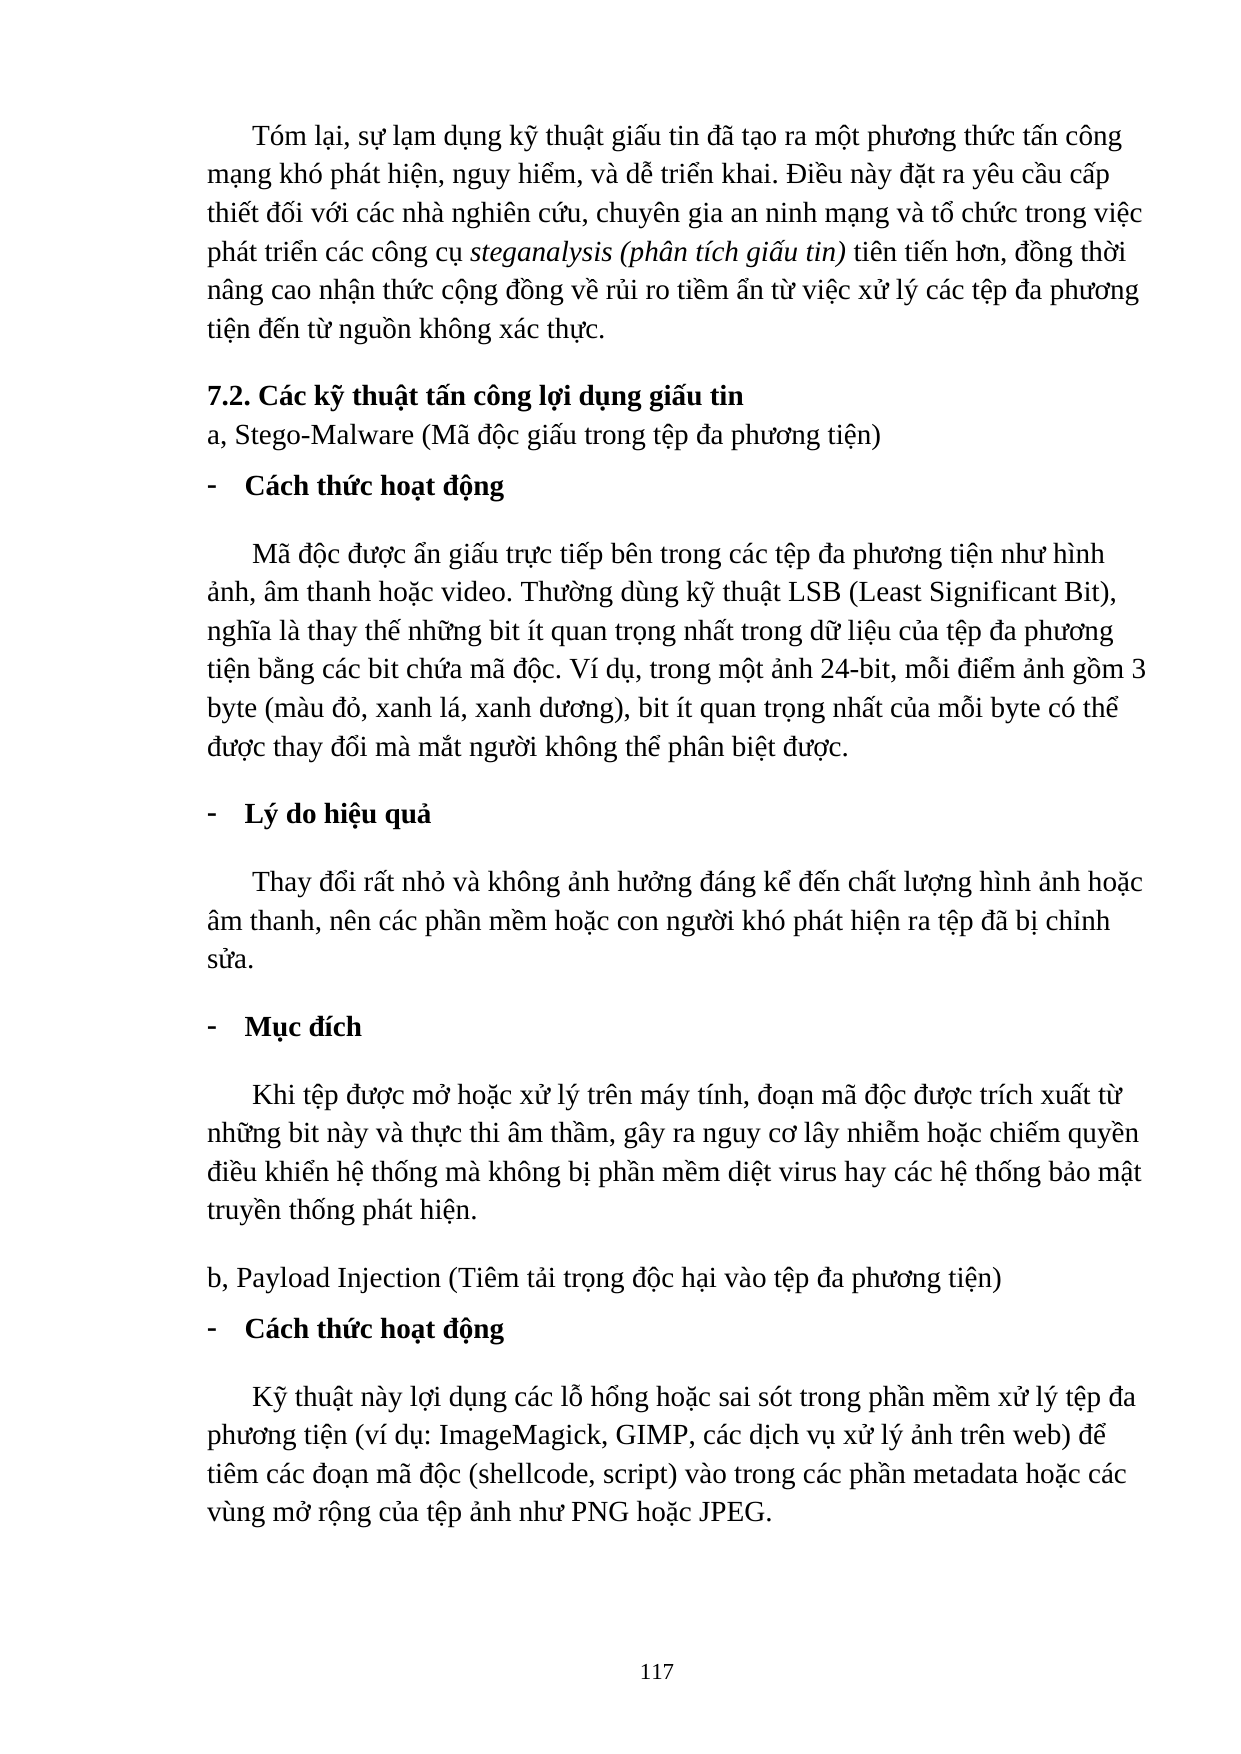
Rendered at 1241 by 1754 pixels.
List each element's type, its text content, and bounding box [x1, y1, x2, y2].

text a, Stego-Malware (Mã độc giấu trong tệp đa phương tiện) [207, 417, 1152, 451]
list Mục đích [207, 1009, 1152, 1043]
list Cách thức hoạt động [207, 468, 1152, 502]
subtitle 7.2. Các kỹ thuật tấn công lợi dụng giấu tin [207, 378, 1152, 412]
list Lý do hiệu quả [207, 796, 1152, 830]
text Tóm lại, sự lạm dụng kỹ thuật giấu tin đã tạo ra một phương thức tấn công mạng khó phát hiện, nguy hiểm, và dễ triển khai. Điều này đặt ra yêu cầu cấp thiết đối với các nhà nghiên cứu, chuyên gia an ninh mạng và tổ chức trong việc phát triển các công cụ steganalysis (phân tích giấu tin) tiên tiến hơn, đồng thời nâng cao nhận thức cộng đồng về rủi ro tiềm ẩn từ việc xử lý các tệp đa phương tiện đến từ nguồn không xác thực. [207, 118, 1152, 344]
text Thay đổi rất nhỏ và không ảnh hưởng đáng kể đến chất lượng hình ảnh hoặc âm thanh, nên các phần mềm hoặc con người khó phát hiện ra tệp đã bị chỉnh sửa. [207, 864, 1152, 975]
text Khi tệp được mở hoặc xử lý trên máy tính, đoạn mã độc được trích xuất từ những bit này và thực thi âm thầm, gây ra nguy cơ lây nhiễm hoặc chiếm quyền điều khiển hệ thống mà không bị phần mềm diệt virus hay các hệ thống bảo mật truyền thống phát hiện. [207, 1077, 1152, 1226]
text b, Payload Injection (Tiêm tải trọng độc hại vào tệp đa phương tiện) [207, 1260, 1152, 1294]
list Cách thức hoạt động [207, 1311, 1152, 1345]
text Kỹ thuật này lợi dụng các lỗ hổng hoặc sai sót trong phần mềm xử lý tệp đa phương tiện (ví dụ: ImageMagick, GIMP, các dịch vụ xử lý ảnh trên web) để tiêm các đoạn mã độc (shellcode, script) vào trong các phần metadata hoặc các vùng mở rộng của tệp ảnh như PNG hoặc JPEG. [207, 1379, 1152, 1528]
text Mã độc được ẩn giấu trực tiếp bên trong các tệp đa phương tiện như hình ảnh, âm thanh hoặc video. Thường dùng kỹ thuật LSB (Least Significant Bit), nghĩa là thay thế những bit ít quan trọng nhất trong dữ liệu của tệp đa phương tiện bằng các bit chứa mã độc. Ví dụ, trong một ảnh 24-bit, mỗi điểm ảnh gồm 3 byte (màu đỏ, xanh lá, xanh dương), bit ít quan trọng nhất của mỗi byte có thể được thay đổi mà mắt người không thể phân biệt được. [207, 536, 1152, 762]
